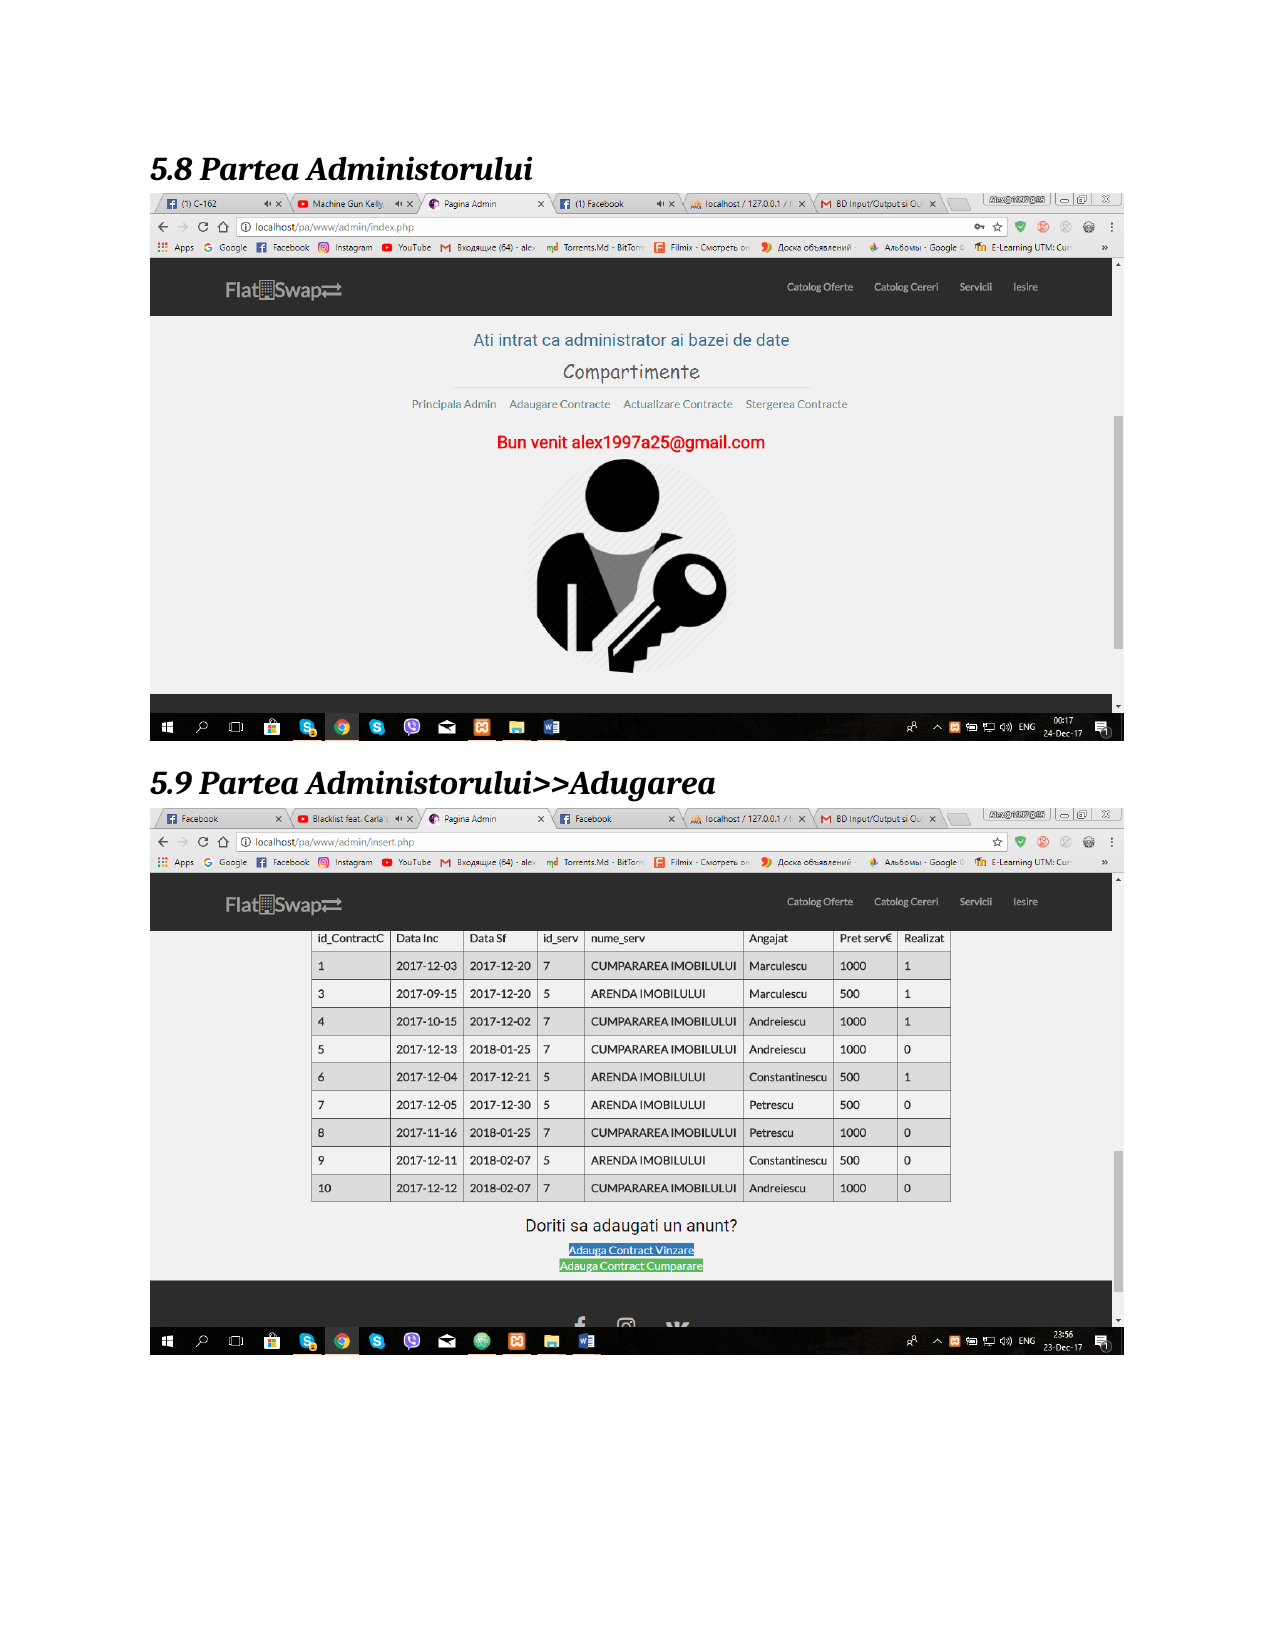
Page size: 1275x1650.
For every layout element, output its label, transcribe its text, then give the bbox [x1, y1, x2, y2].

picture [150, 808, 1124, 1355]
picture [150, 193, 1124, 741]
subtitle 5.8 Partea Administorului [150, 150, 1125, 188]
subtitle 5.9 Partea Administorului>>Adugarea [150, 764, 1125, 802]
